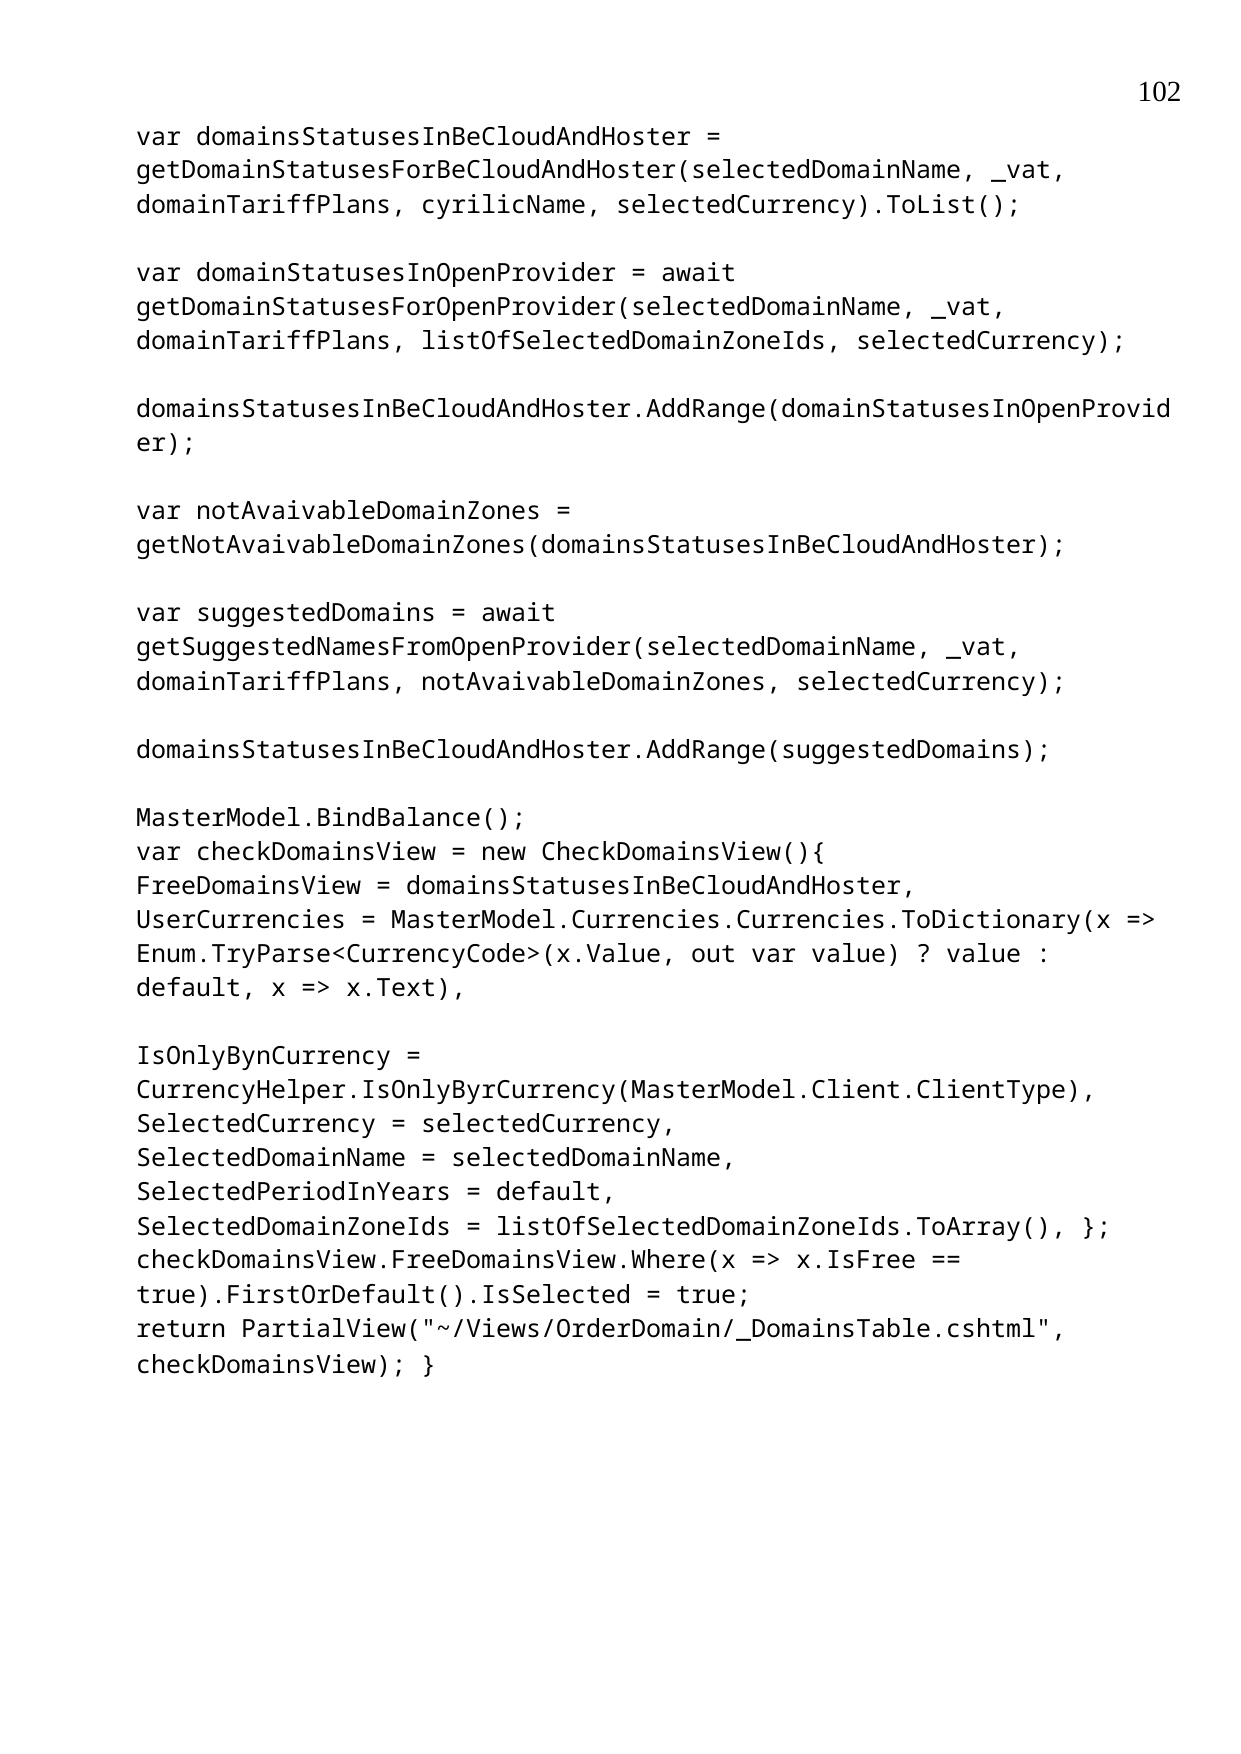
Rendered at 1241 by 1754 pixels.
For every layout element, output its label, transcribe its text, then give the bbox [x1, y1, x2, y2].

text SelectedDomainName = selectedDomainName, [136, 1140, 1181, 1174]
text domainsStatusesInBeCloudAndHoster.AddRange(suggestedDomains); [136, 731, 1181, 765]
text MasterModel.BindBalance(); [136, 799, 1181, 833]
text checkDomainsView.FreeDomainsView.Where(x => x.IsFree == true).FirstOrDefault().IsSelected = true; [136, 1242, 1181, 1310]
text SelectedPeriodInYears = default, [136, 1174, 1181, 1208]
text FreeDomainsView = domainsStatusesInBeCloudAndHoster, [136, 867, 1181, 902]
text var suggestedDomains = await getSuggestedNamesFromOpenProvider(selectedDomainName, _vat, domainTariffPlans, notAvaivableDomainZones, selectedCurrency); [136, 595, 1181, 697]
text var notAvaivableDomainZones = getNotAvaivableDomainZones(domainsStatusesInBeCloudAndHoster); [136, 493, 1181, 561]
text UserCurrencies = MasterModel.Currencies.Currencies.ToDictionary(x => Enum.TryParse<CurrencyCode>(x.Value, out var value) ? value : default, x => x.Text), [136, 902, 1181, 1004]
text SelectedDomainZoneIds = listOfSelectedDomainZoneIds.ToArray(), }; [136, 1208, 1181, 1242]
text var domainsStatusesInBeCloudAndHoster = getDomainStatusesForBeCloudAndHoster(selectedDomainName, _vat, domainTariffPlans, cyrilicName, selectedCurrency).ToList(); [136, 118, 1181, 220]
text var checkDomainsView = new CheckDomainsView(){ [136, 833, 1181, 867]
text domainsStatusesInBeCloudAndHoster.AddRange(domainStatusesInOpenProvider); [136, 391, 1181, 459]
text var domainStatusesInOpenProvider = await getDomainStatusesForOpenProvider(selectedDomainName, _vat, domainTariffPlans, listOfSelectedDomainZoneIds, selectedCurrency); [136, 254, 1181, 357]
text IsOnlyBynCurrency = CurrencyHelper.IsOnlyByrCurrency(MasterModel.Client.ClientType), [136, 1038, 1181, 1106]
text SelectedCurrency = selectedCurrency, [136, 1106, 1181, 1140]
text return PartialView("~/Views/OrderDomain/_DomainsTable.cshtml", checkDomainsView); } [136, 1310, 1181, 1381]
